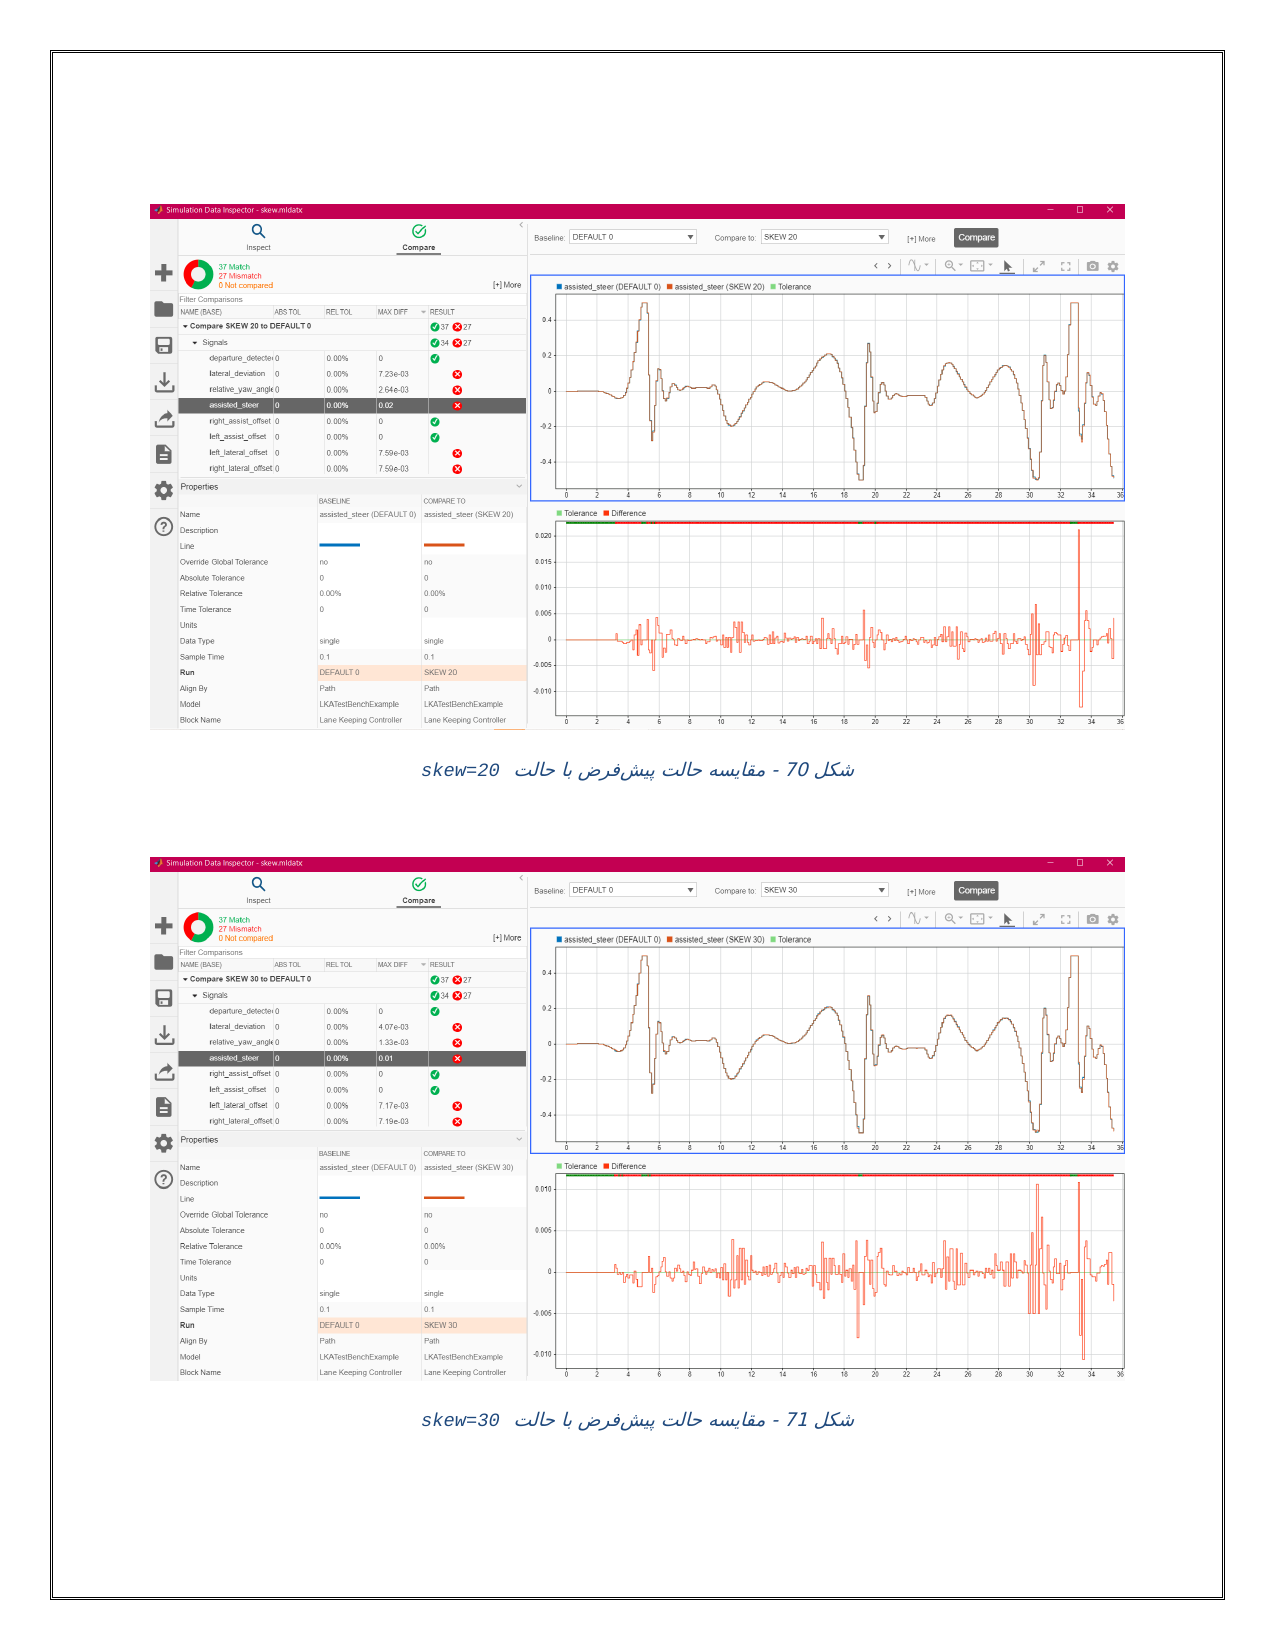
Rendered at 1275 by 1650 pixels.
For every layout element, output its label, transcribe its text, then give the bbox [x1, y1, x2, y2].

picture [150, 857, 1125, 1381]
picture [150, 204, 1125, 730]
text شکل ‌ن‌ن‌ن - مقایسه حالت پیش‌فرض با حالت skew=20 [150, 759, 1125, 782]
text شکل ‌س‌س‌س - مقایسه حالت پیش‌فرض با حالت skew=30 [150, 1409, 1125, 1432]
